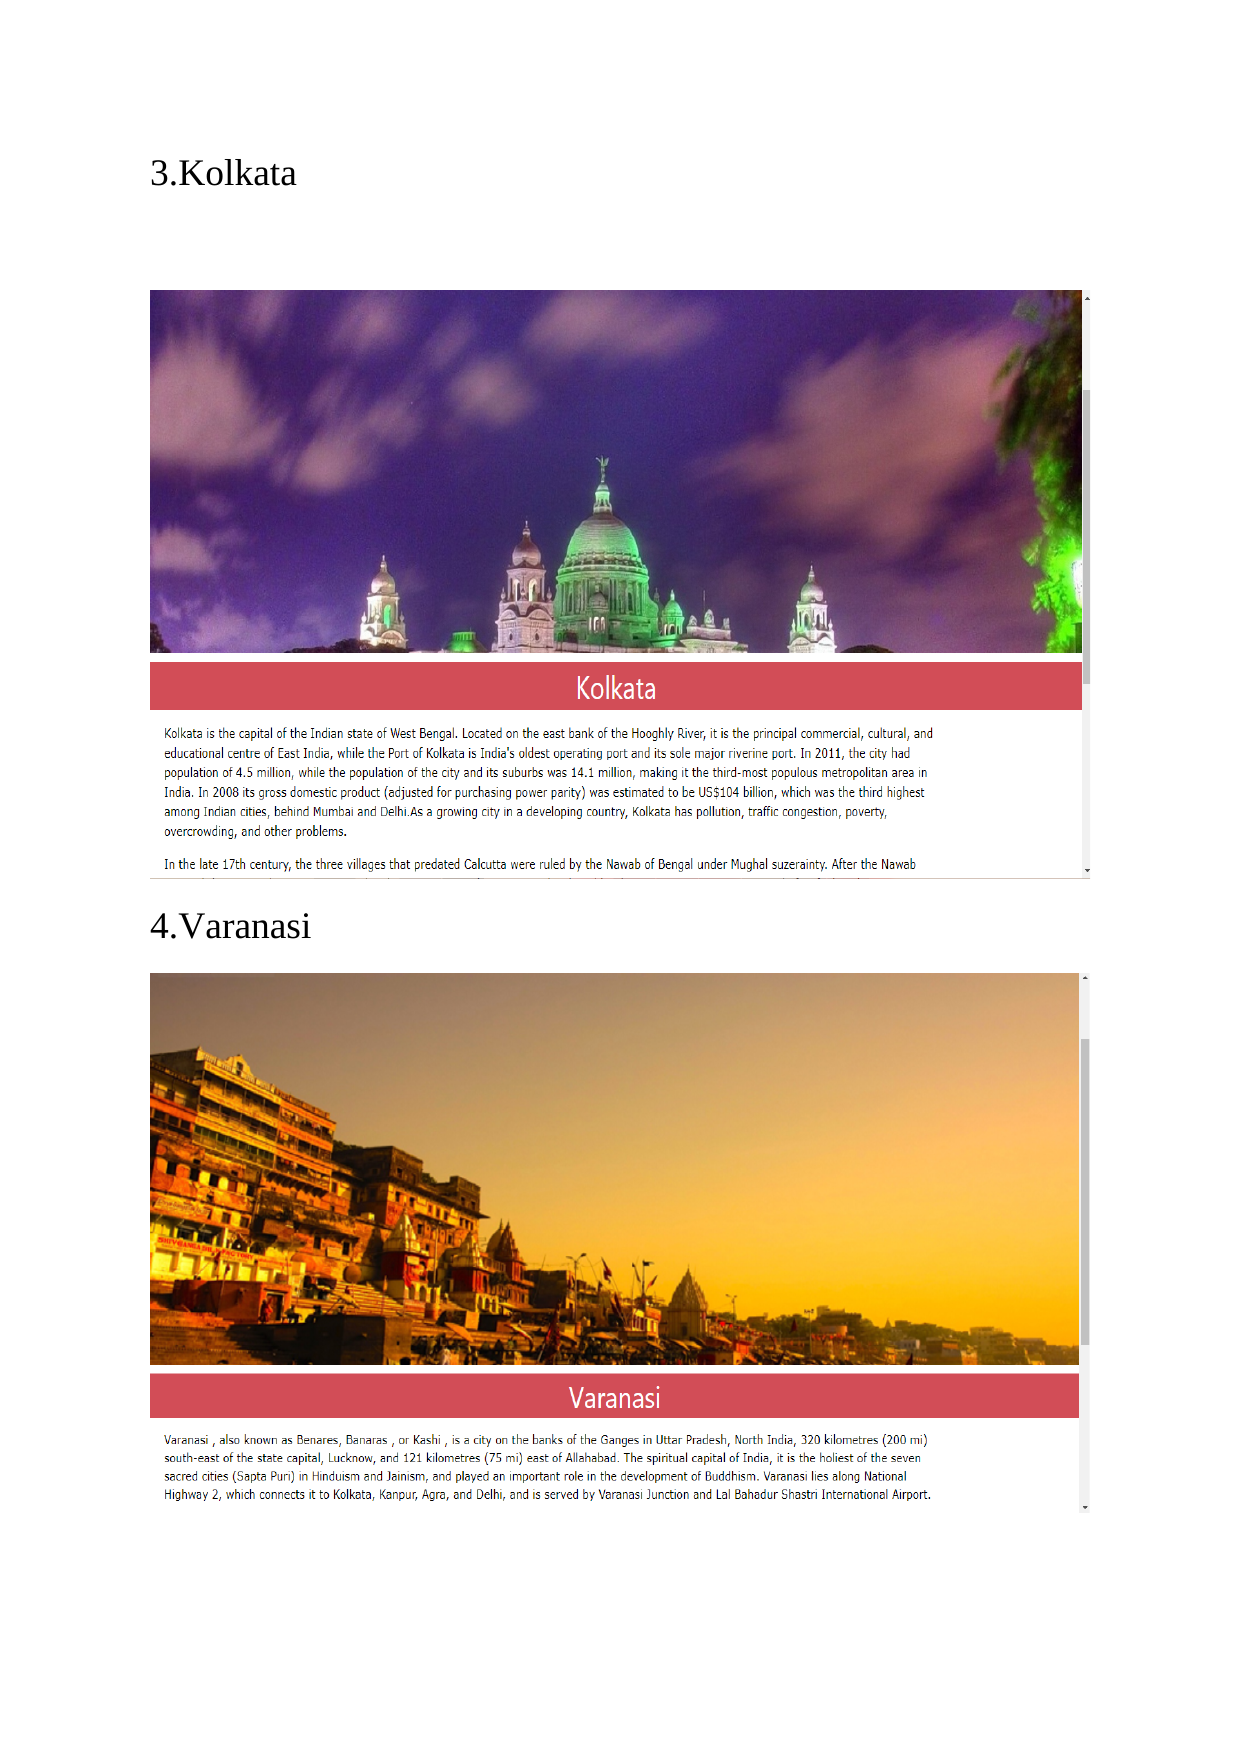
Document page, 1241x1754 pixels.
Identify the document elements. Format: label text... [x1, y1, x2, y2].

picture [150, 290, 1091, 879]
text 3.Kolkata [150, 150, 1090, 193]
picture [150, 973, 1090, 1513]
text 4.Varanasi [150, 903, 1090, 946]
